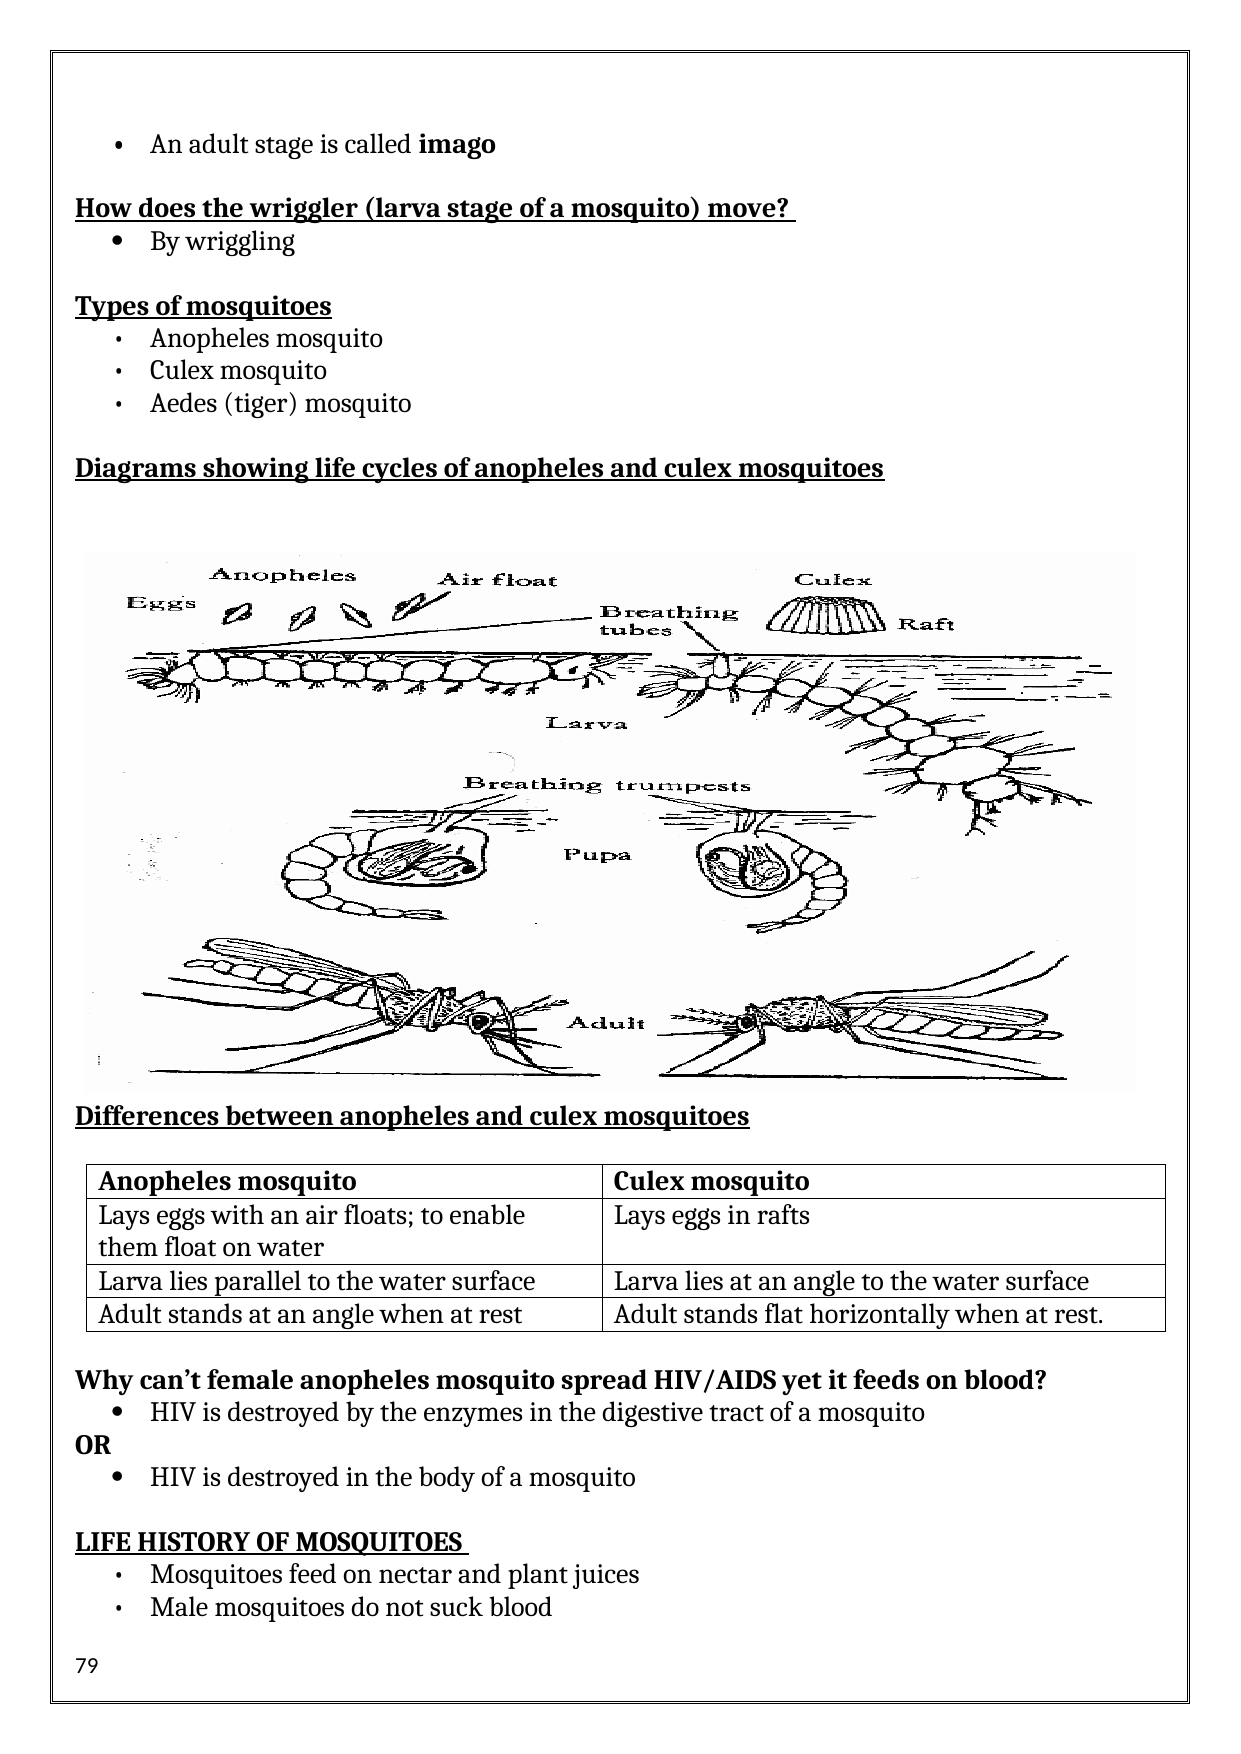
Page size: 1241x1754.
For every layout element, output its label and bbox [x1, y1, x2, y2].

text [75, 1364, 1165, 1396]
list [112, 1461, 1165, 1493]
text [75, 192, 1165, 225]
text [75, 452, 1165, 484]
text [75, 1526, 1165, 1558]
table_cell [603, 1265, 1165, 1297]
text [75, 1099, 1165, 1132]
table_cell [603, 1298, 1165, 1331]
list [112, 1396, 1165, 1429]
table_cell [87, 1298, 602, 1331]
picture [84, 553, 1136, 1094]
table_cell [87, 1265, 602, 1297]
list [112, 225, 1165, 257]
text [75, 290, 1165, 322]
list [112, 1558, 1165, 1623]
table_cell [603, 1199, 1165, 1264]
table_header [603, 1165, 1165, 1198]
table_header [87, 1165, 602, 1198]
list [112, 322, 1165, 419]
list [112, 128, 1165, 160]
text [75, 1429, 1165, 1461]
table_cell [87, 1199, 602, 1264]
